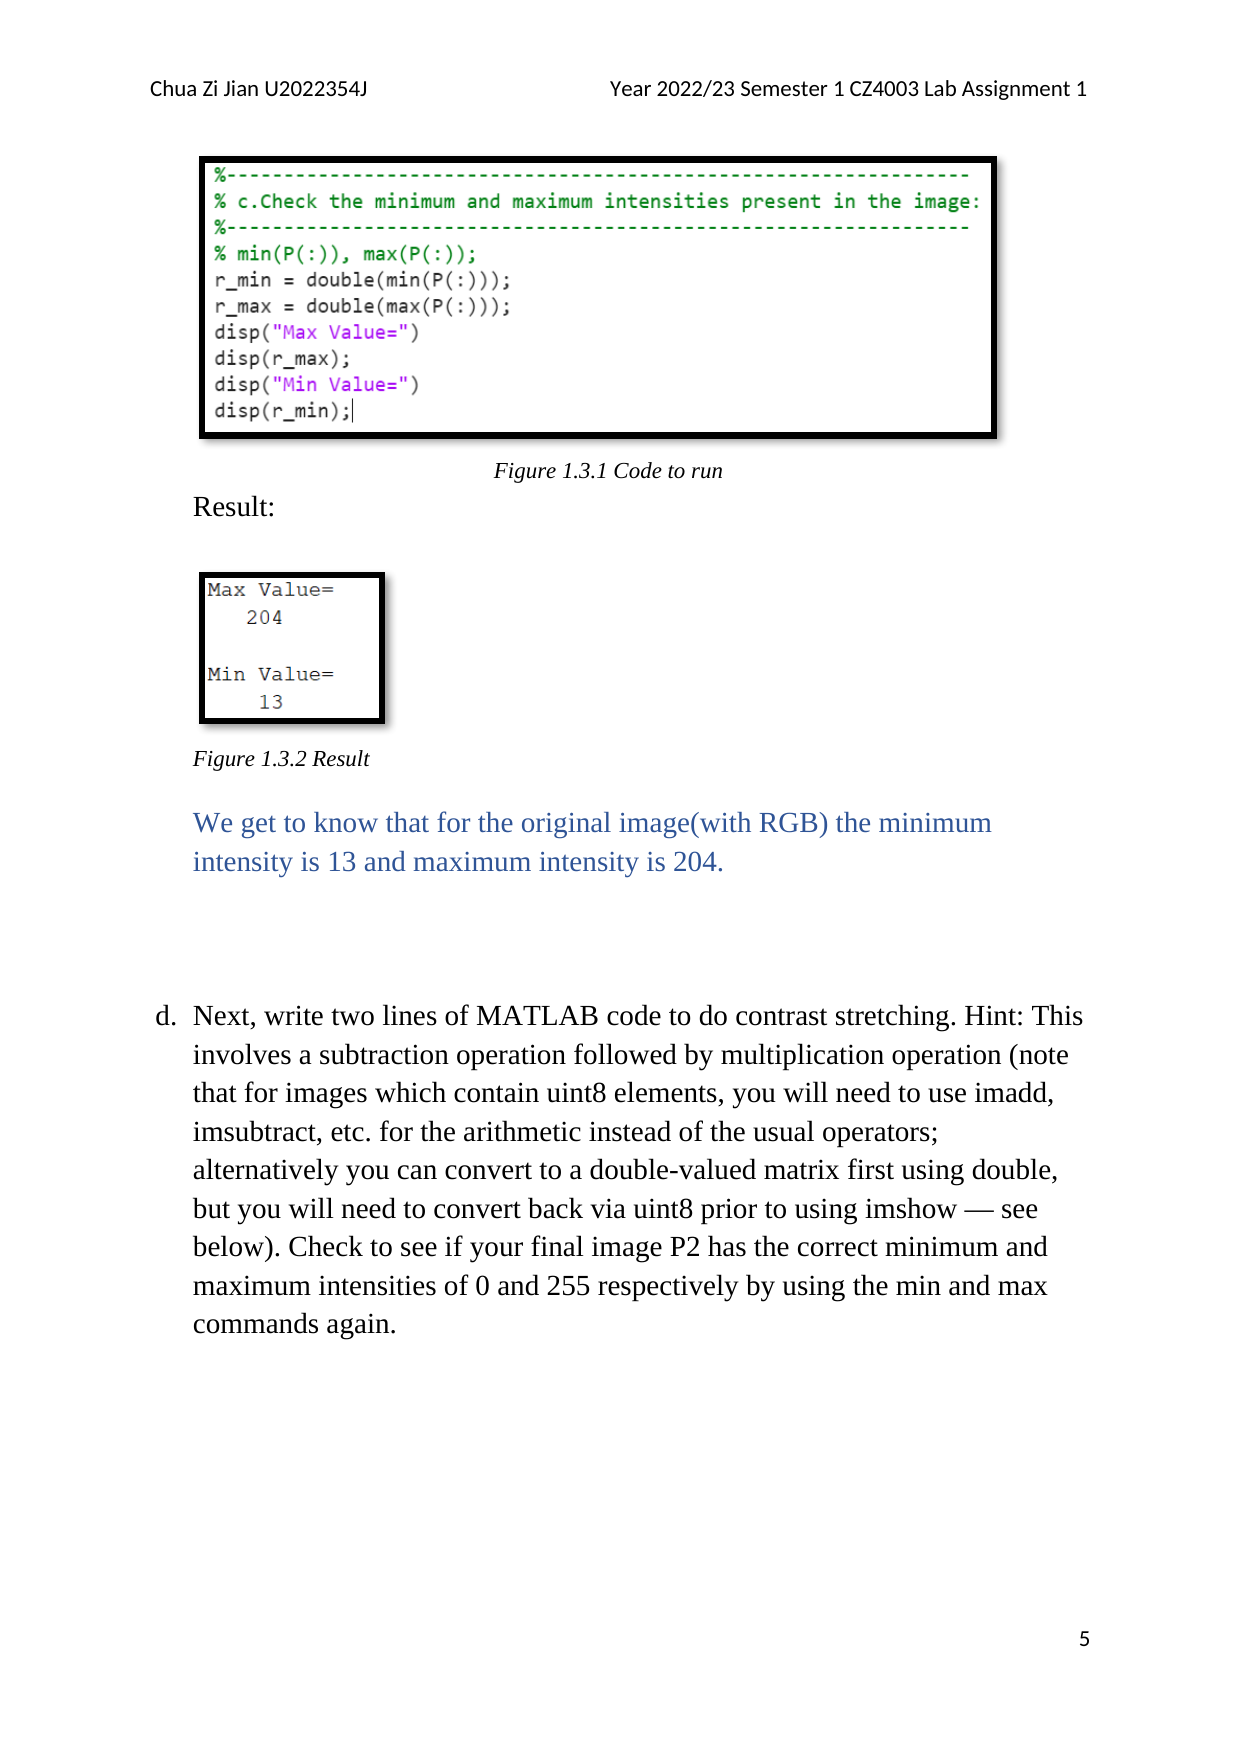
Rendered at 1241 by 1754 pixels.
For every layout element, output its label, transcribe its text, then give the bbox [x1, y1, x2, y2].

picture [205, 578, 379, 718]
picture [205, 163, 991, 432]
list Figure 1.3.1 Code to run [193, 457, 1090, 484]
list Next, write two lines of MATLAB code to do contrast stretching. Hint: This involves a subtraction operation followed by multiplication operation (note that for images which contain uint8 elements, you will need to use imadd, imsubtract, etc. for the arithmetic instead of the usual operators; alternatively you can convert to a double-valued matrix first using double, but you will need to convert back via uint8 prior to using imshow — see below). Check to see if your final image P2 has the correct minimum and maximum intensities of 0 and 255 respectively by using the min and max commands again. [155, 998, 1090, 1340]
list Figure 1.3.2 Result [193, 745, 1090, 771]
list Result: [193, 489, 1090, 522]
list We get to know that for the original image(with RGB) the minimum intensity is 13 and maximum intensity is 204. [193, 806, 1090, 878]
